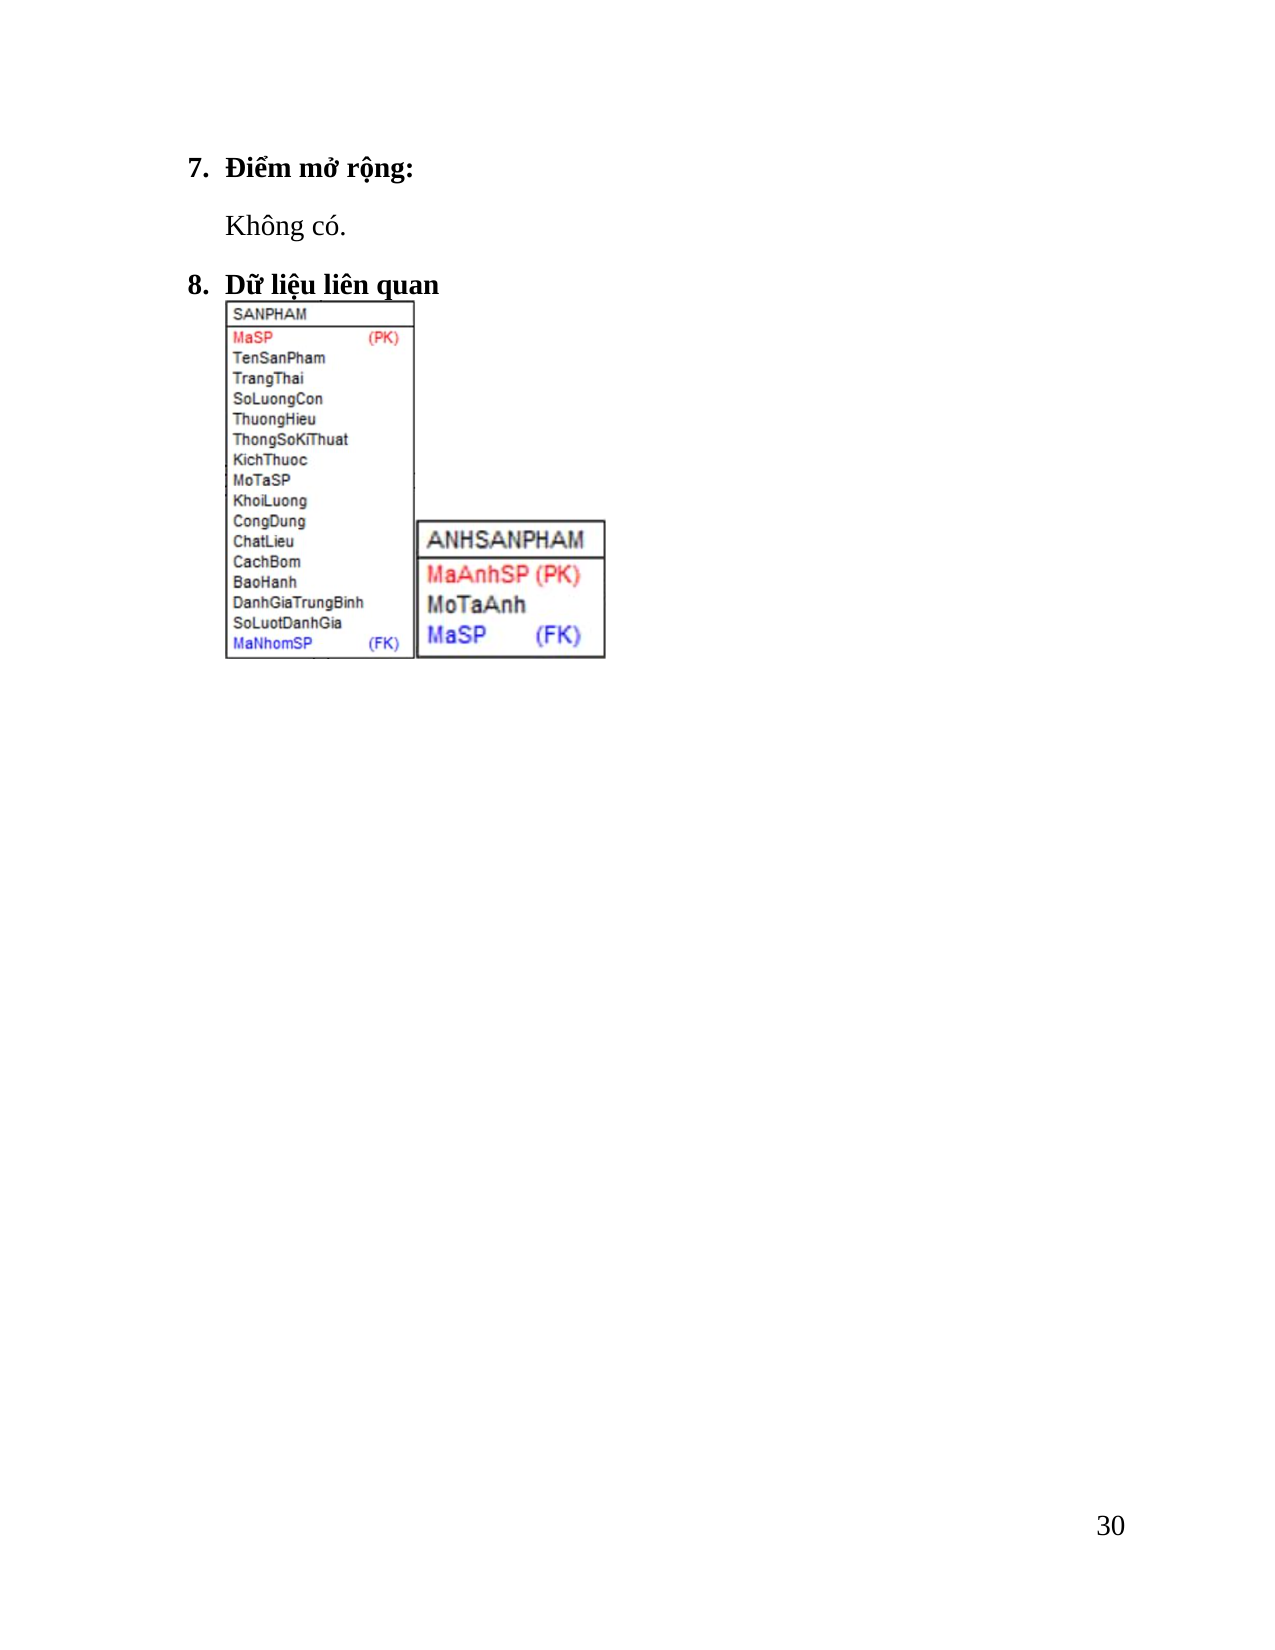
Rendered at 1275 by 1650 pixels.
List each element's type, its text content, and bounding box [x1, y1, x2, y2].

text Không có. [187, 208, 1125, 242]
list Điểm mở rộng: [187, 150, 1125, 183]
picture [225, 300, 606, 659]
list Dữ liệu liên quan [187, 267, 1125, 301]
